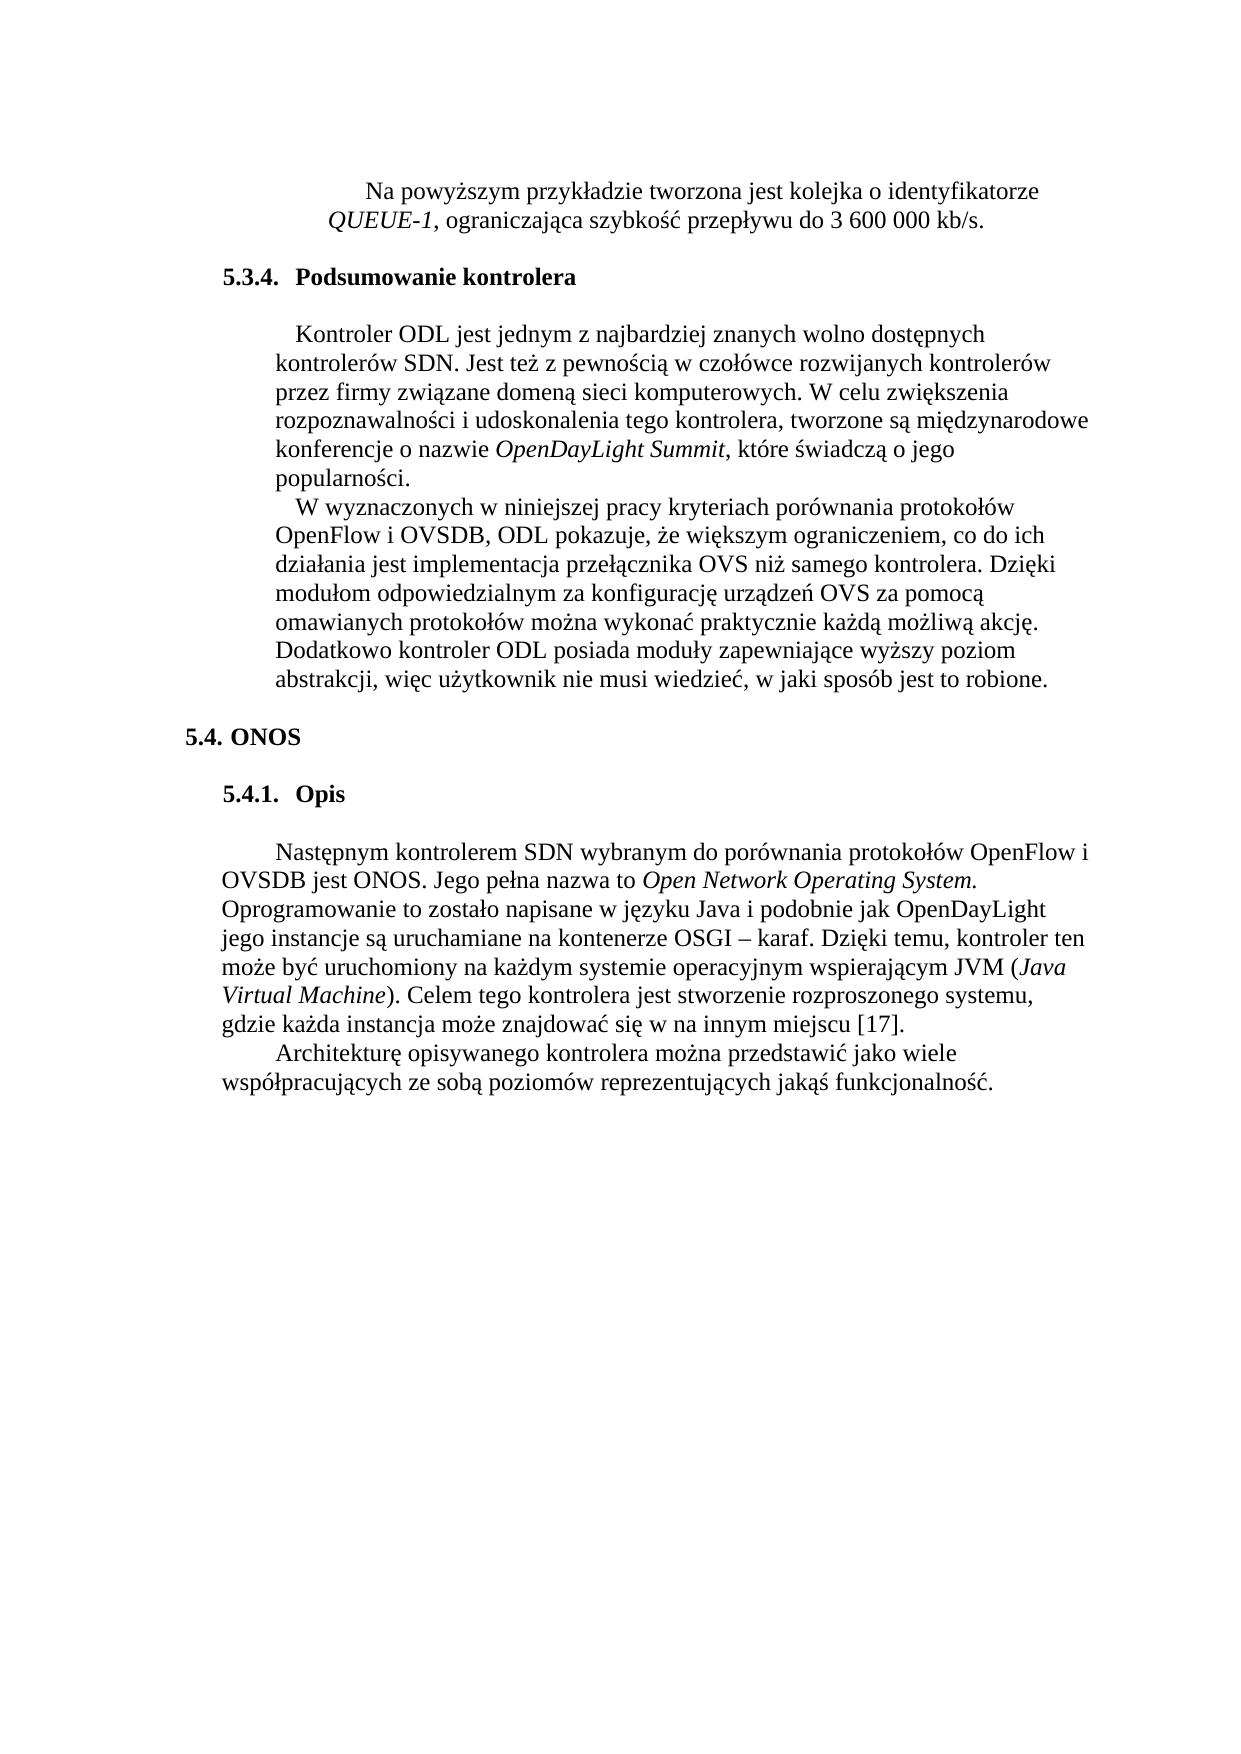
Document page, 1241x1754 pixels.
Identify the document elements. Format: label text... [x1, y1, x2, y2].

list Opis [223, 779, 1093, 808]
text Na powyższym przykładzie tworzona jest kolejka o identyfikatorze QUEUE-1, ograniczająca szybkość przepływu do 3 600 000 kb/s. [328, 176, 1093, 262]
list Kontroler ODL jest jednym z najbardziej znanych wolno dostępnych kontrolerów SDN. Jest też z pewnością w czołówce rozwijanych kontrolerów przez firmy związane domeną sieci komputerowych. W celu zwiększenia rozpoznawalności i udoskonalenia tego kontrolera, tworzone są międzynarodowe konferencje o nazwie OpenDayLight Summit, które świadczą o jego popularności. [275, 319, 1093, 492]
list W wyznaczonych w niniejszej pracy kryteriach porównania protokołów OpenFlow i OVSDB, ODL pokazuje, że większym ograniczeniem, co do ich działania jest implementacja przełącznika OVS niż samego kontrolera. Dzięki modułom odpowiedzialnym za konfigurację urządzeń OVS za pomocą omawianych protokołów można wykonać praktycznie każdą możliwą akcję. Dodatkowo kontroler ODL posiada moduły zapewniające wyższy poziom abstrakcji, więc użytkownik nie musi wiedzieć, w jaki sposób jest to robione. [275, 492, 1093, 693]
text Następnym kontrolerem SDN wybranym do porównania protokołów OpenFlow i OVSDB jest ONOS. Jego pełna nazwa to Open Network Operating System. Oprogramowanie to zostało napisane w języku Java i podobnie jak OpenDayLight jego instancje są uruchamiane na kontenerze OSGI – karaf. Dzięki temu, kontroler ten może być uruchomiony na każdym systemie operacyjnym wspierającym JVM (Java Virtual Machine). Celem tego kontrolera jest stworzenie rozproszonego systemu, gdzie każda instancja może znajdować się w na innym miejscu [17]. [221, 837, 1093, 1038]
list Podsumowanie kontrolera [223, 262, 1093, 291]
text Architekturę opisywanego kontrolera można przedstawić jako wiele współpracujących ze sobą poziomów reprezentujących jakąś funkcjonalność. [221, 1038, 1093, 1096]
list ONOS [185, 722, 1093, 751]
